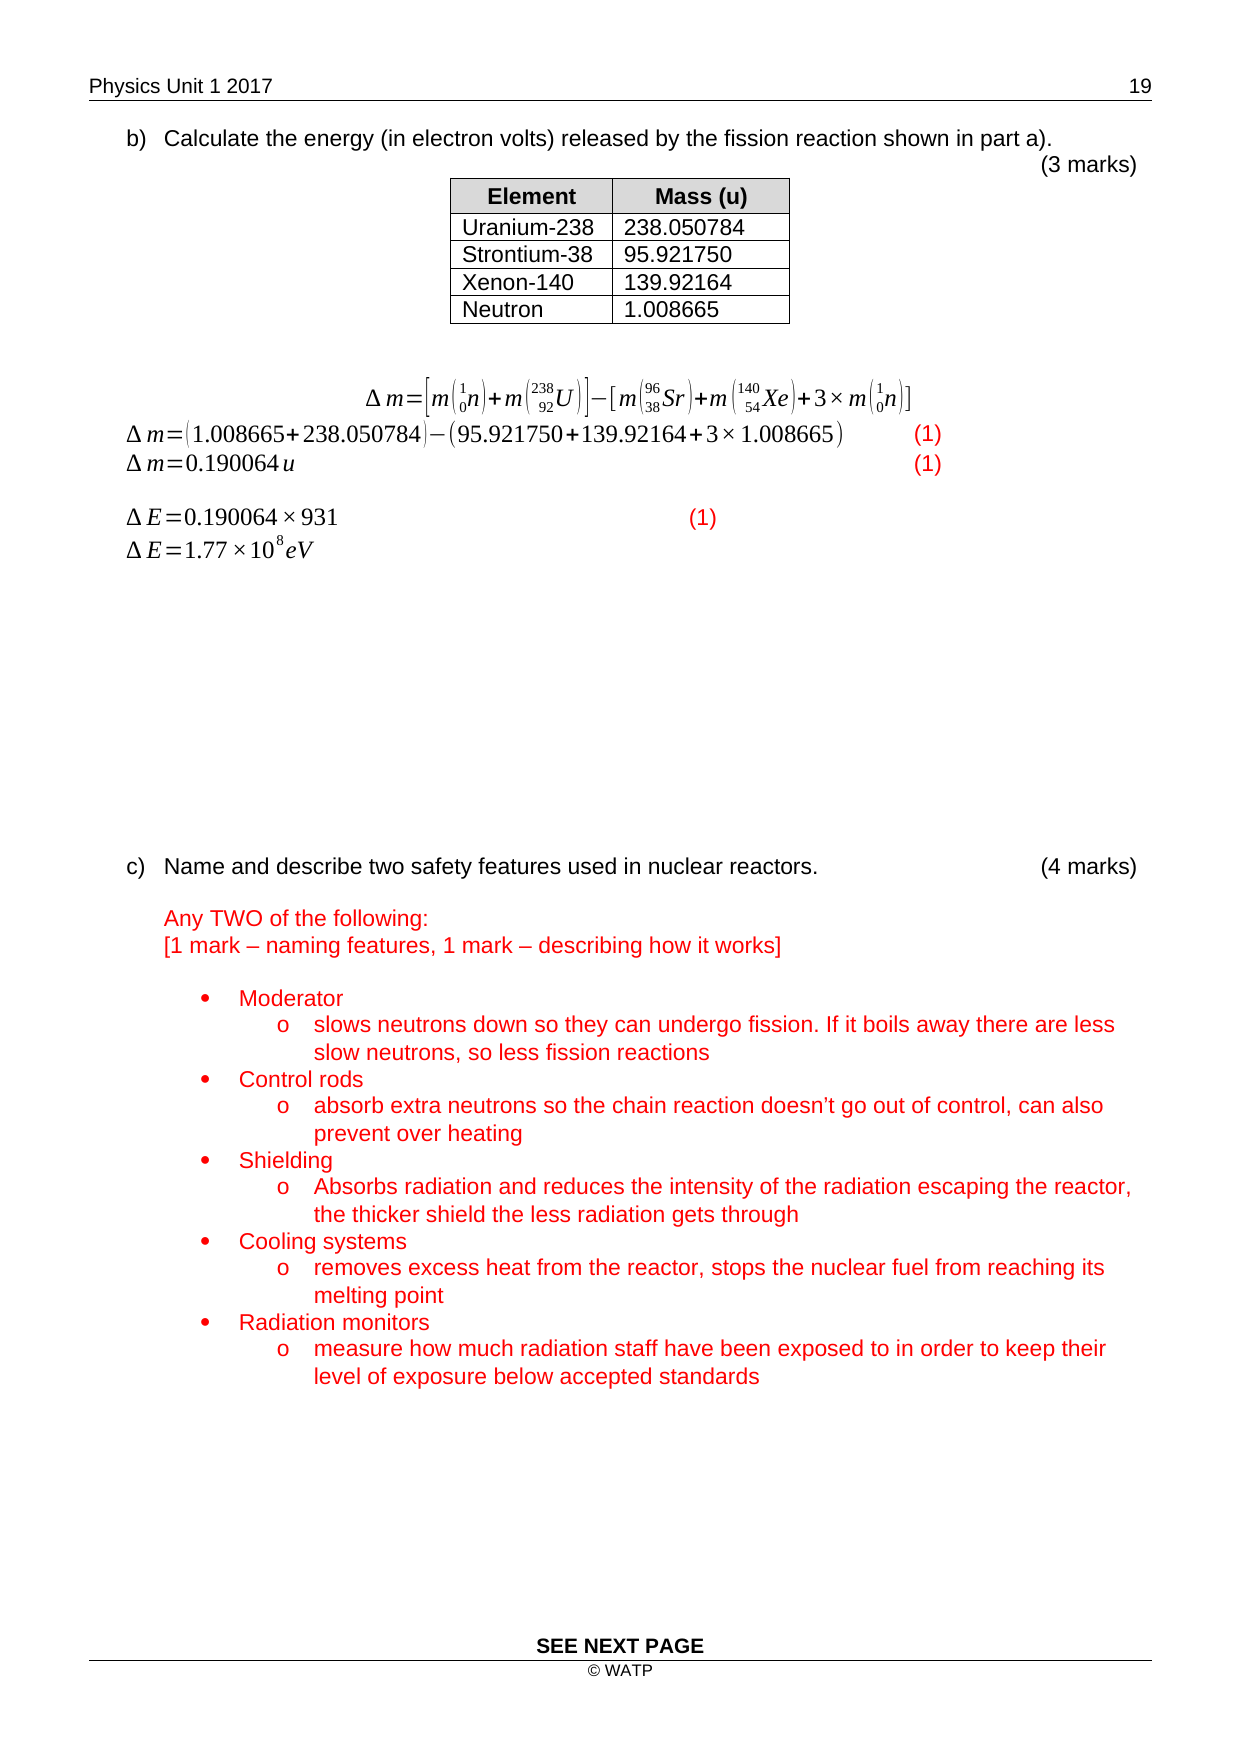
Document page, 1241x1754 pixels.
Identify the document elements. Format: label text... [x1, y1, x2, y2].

text (1) [126, 419, 1152, 450]
list Name and describe two safety features used in nuclear reactors. (4 marks) [126, 853, 1152, 879]
list Shielding [201, 1147, 1152, 1173]
table_cell Uranium-238 [451, 214, 612, 240]
list Cooling systems [201, 1228, 1152, 1254]
table_cell 1.008665 [613, 296, 789, 322]
list measure how much radiation staff have been exposed to in order to keep their level of exposure below accepted standards [276, 1335, 1152, 1390]
list absorb extra neutrons so the chain reaction doesn’t go out of control, can also prevent over heating [276, 1092, 1152, 1147]
text (1) [126, 450, 1152, 477]
table_cell 238.050784 [613, 214, 789, 240]
table_cell Xenon-140 [451, 269, 612, 295]
table_cell Neutron [451, 296, 612, 322]
list Control rods [201, 1066, 1152, 1092]
list removes excess heat from the reactor, stops the nuclear fuel from reaching its melting point [276, 1254, 1152, 1309]
table_cell 139.92164 [613, 269, 789, 295]
table_header Element [451, 179, 612, 213]
table_header Mass (u) [613, 179, 789, 213]
table_cell Strontium-38 [451, 241, 612, 268]
list slows neutrons down so they can undergo fission. If it boils away there are less slow neutrons, so less fission reactions [276, 1011, 1152, 1066]
text (1) [126, 504, 1152, 532]
list Moderator [201, 984, 1152, 1011]
list Calculate the energy (in electron volts) released by the fission reaction shown in part a). (3 marks) [126, 125, 1152, 178]
text Any TWO of the following: [164, 905, 1152, 932]
list Absorbs radiation and reduces the intensity of the radiation escaping the reactor, the thicker shield the less radiation gets through [276, 1173, 1152, 1228]
list Radiation monitors [201, 1309, 1152, 1335]
table_cell 95.921750 [613, 241, 789, 268]
text [1 mark – naming features, 1 mark – describing how it works] [164, 932, 1152, 958]
